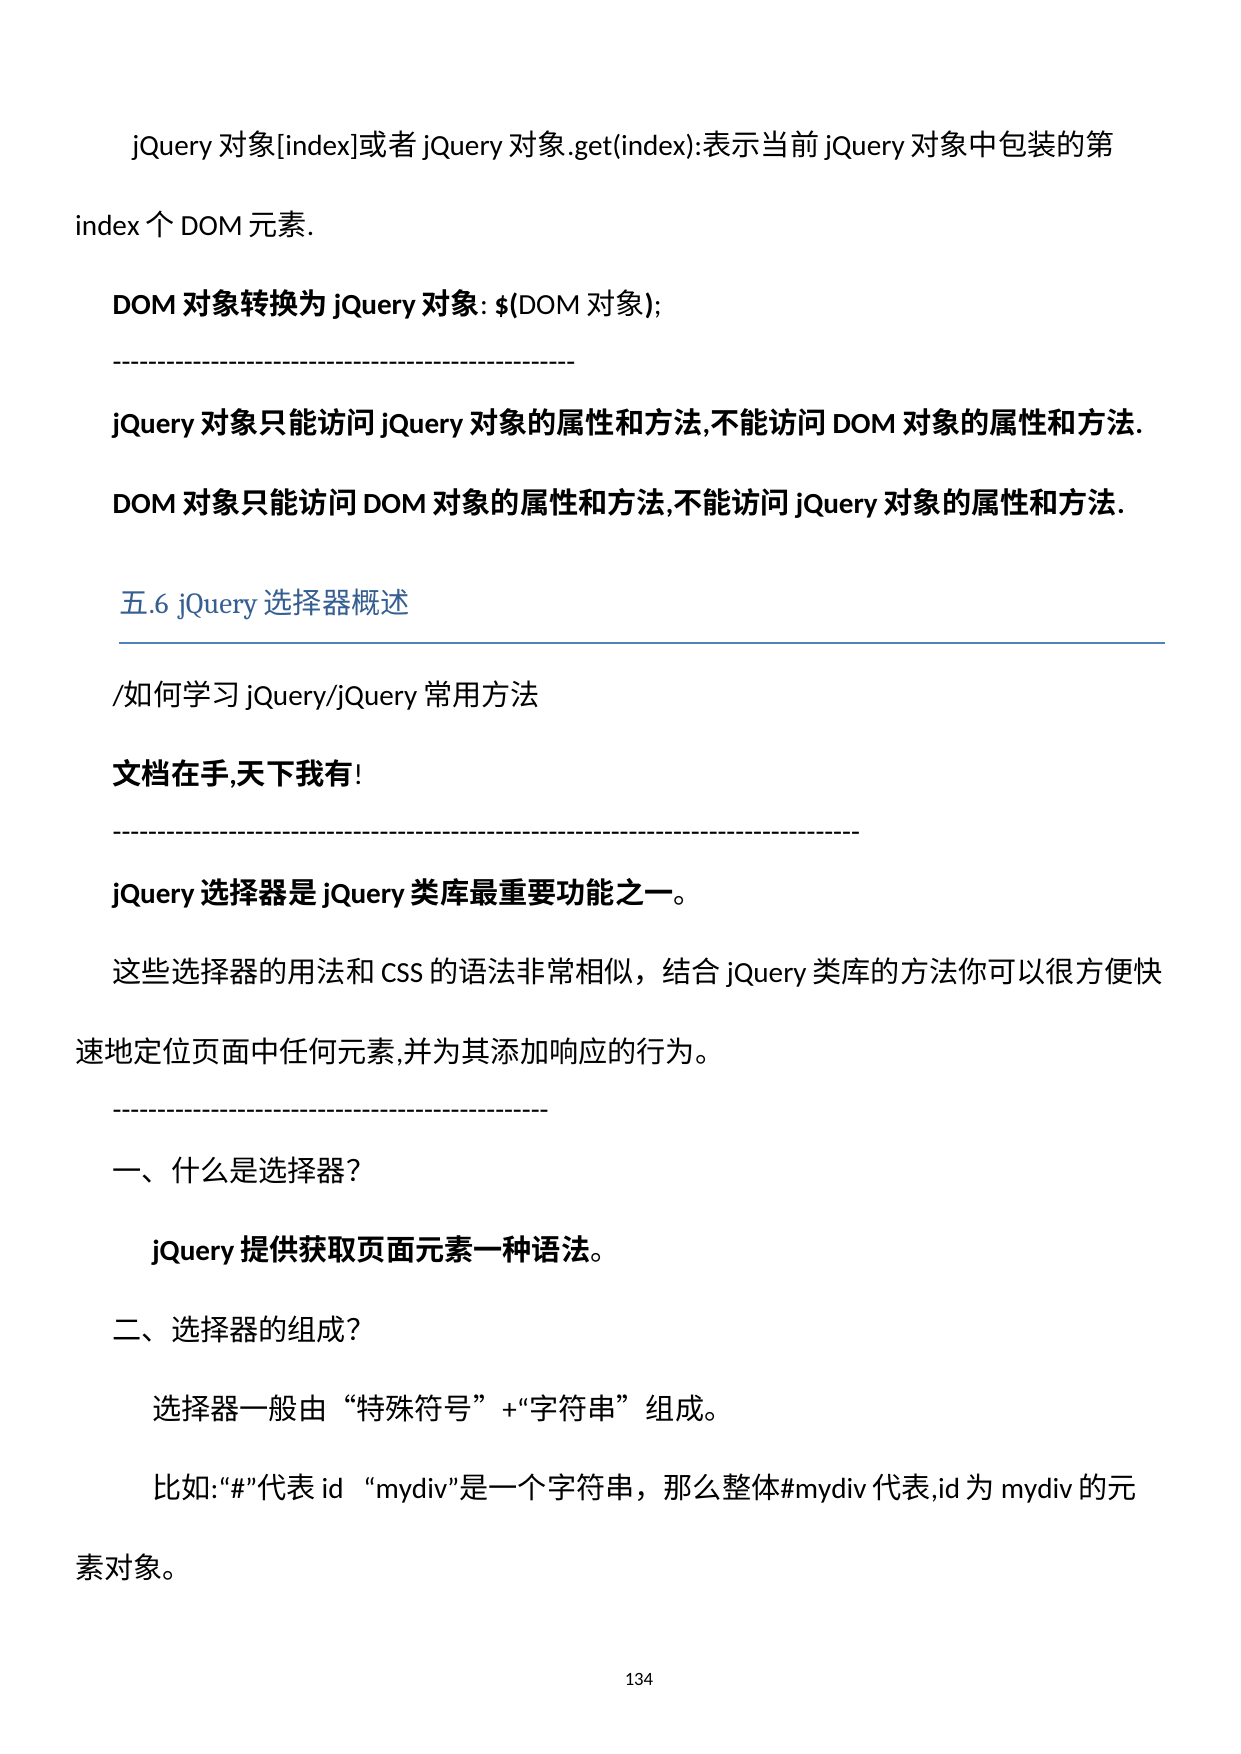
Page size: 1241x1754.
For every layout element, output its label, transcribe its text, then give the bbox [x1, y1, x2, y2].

text jQuery对象[index]或者jQuery对象.get(index):表示当前jQuery对象中包装的第index个DOM元素. [75, 103, 1165, 262]
text jQuery对象只能访问jQuery对象的属性和方法,不能访问DOM对象的属性和方法. [75, 381, 1165, 461]
subtitle jQuery选择器概述 [119, 561, 1165, 642]
text 文档在手,天下我有! [75, 732, 1165, 811]
text 一、什么是选择器？ [75, 1129, 1165, 1208]
text 这些选择器的用法和CSS的语法非常相似，结合jQuery类库的方法你可以很方便快速地定位页面中任何元素,并为其添加响应的行为。 [75, 931, 1165, 1089]
text 选择器一般由“特殊符号”+“字符串”组成。 [75, 1367, 1165, 1446]
text jQuery提供获取页面元素一种语法。 [75, 1208, 1165, 1288]
text ------------------------------------------------- [75, 1089, 1165, 1129]
text DOM对象转换为jQuery对象: $(DOM对象); [75, 262, 1165, 342]
text /如何学习jQuery/jQuery常用方法 [75, 653, 1165, 732]
text ---------------------------------------------------- [75, 342, 1165, 381]
text ------------------------------------------------------------------------------------ [75, 811, 1165, 851]
text 二、选择器的组成？ [75, 1288, 1165, 1367]
text DOM对象只能访问DOM对象的属性和方法,不能访问jQuery对象的属性和方法. [75, 461, 1165, 540]
text jQuery选择器是jQuery类库最重要功能之一。 [75, 851, 1165, 931]
text 比如:“#”代表id “mydiv”是一个字符串，那么整体#mydiv代表,id为mydiv的元素对象。 [75, 1446, 1165, 1605]
